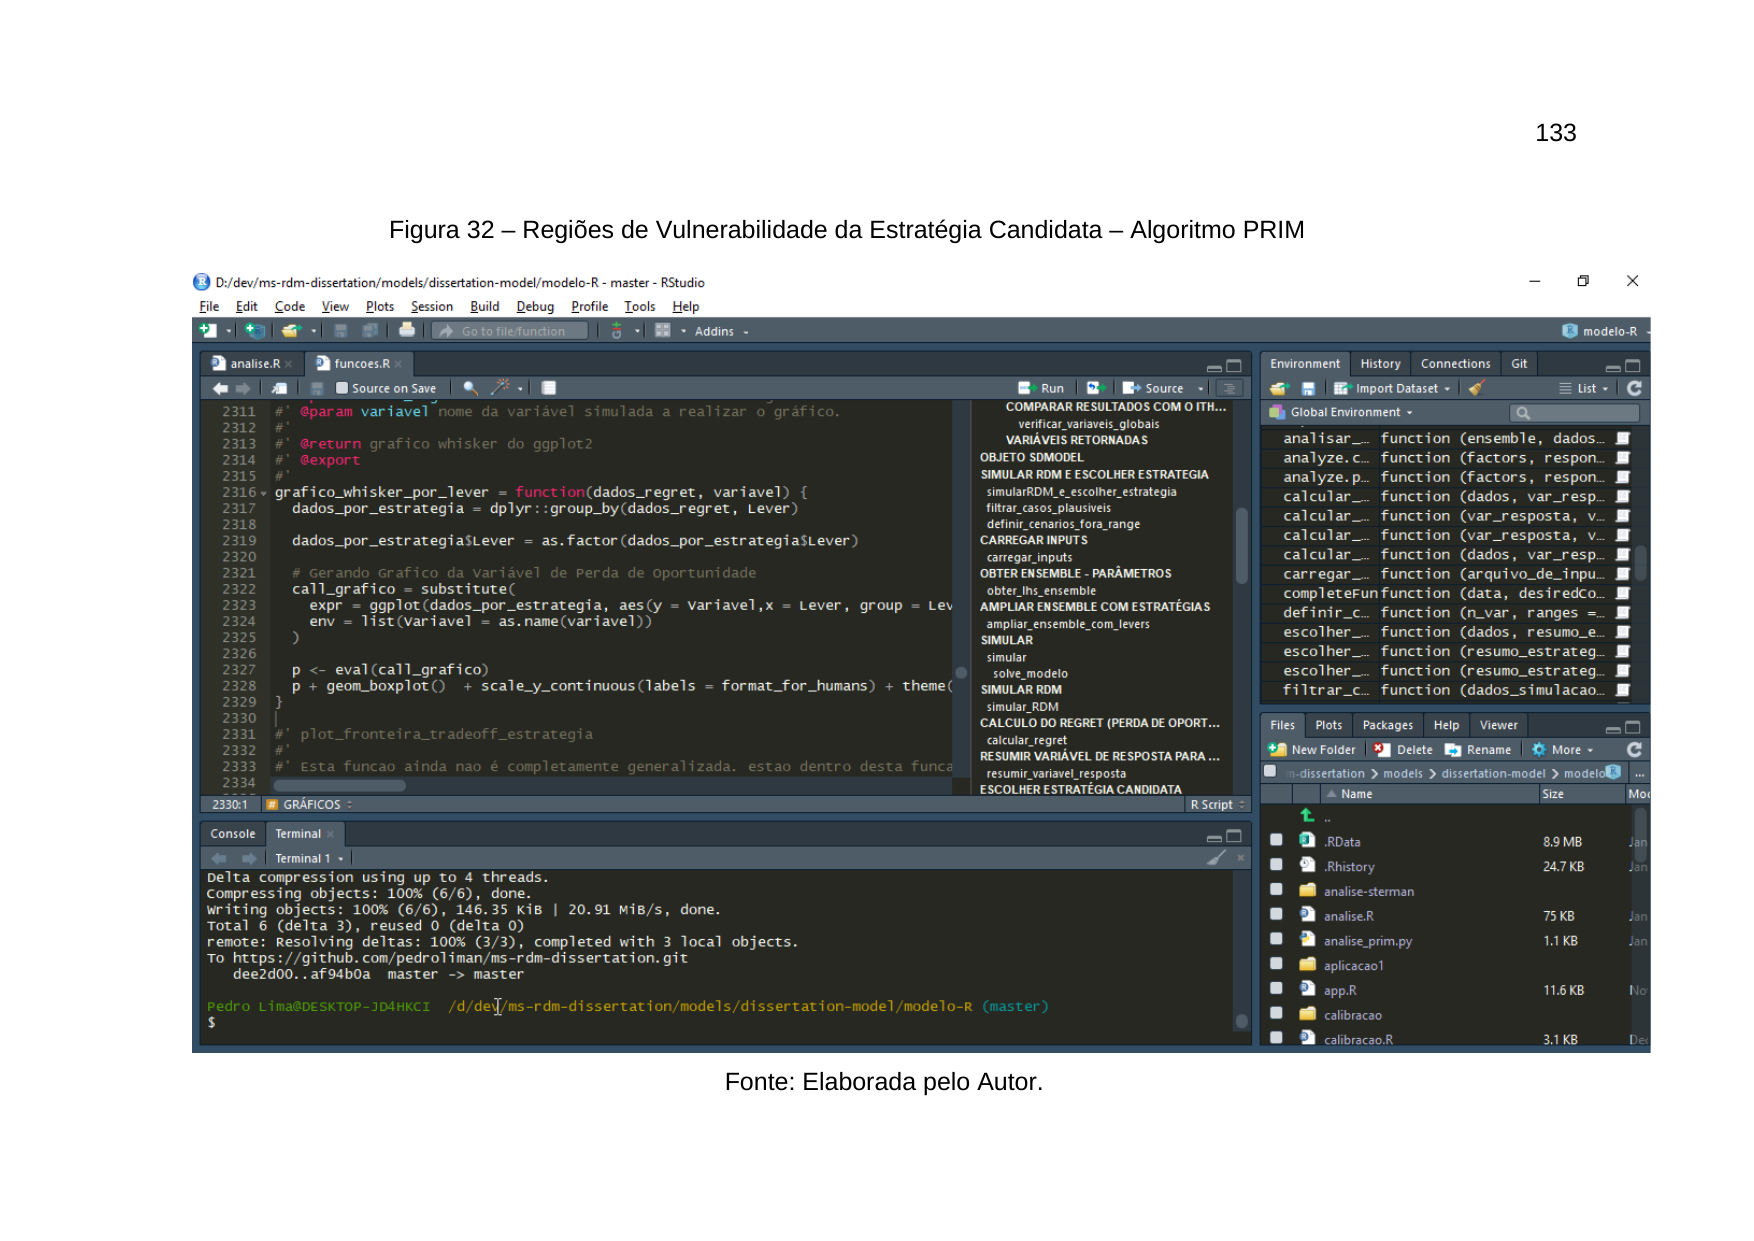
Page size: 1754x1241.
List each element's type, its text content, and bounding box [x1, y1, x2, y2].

picture [192, 270, 1651, 1053]
text Fonte: Elaborada pelo Autor. [118, 1067, 1577, 1095]
